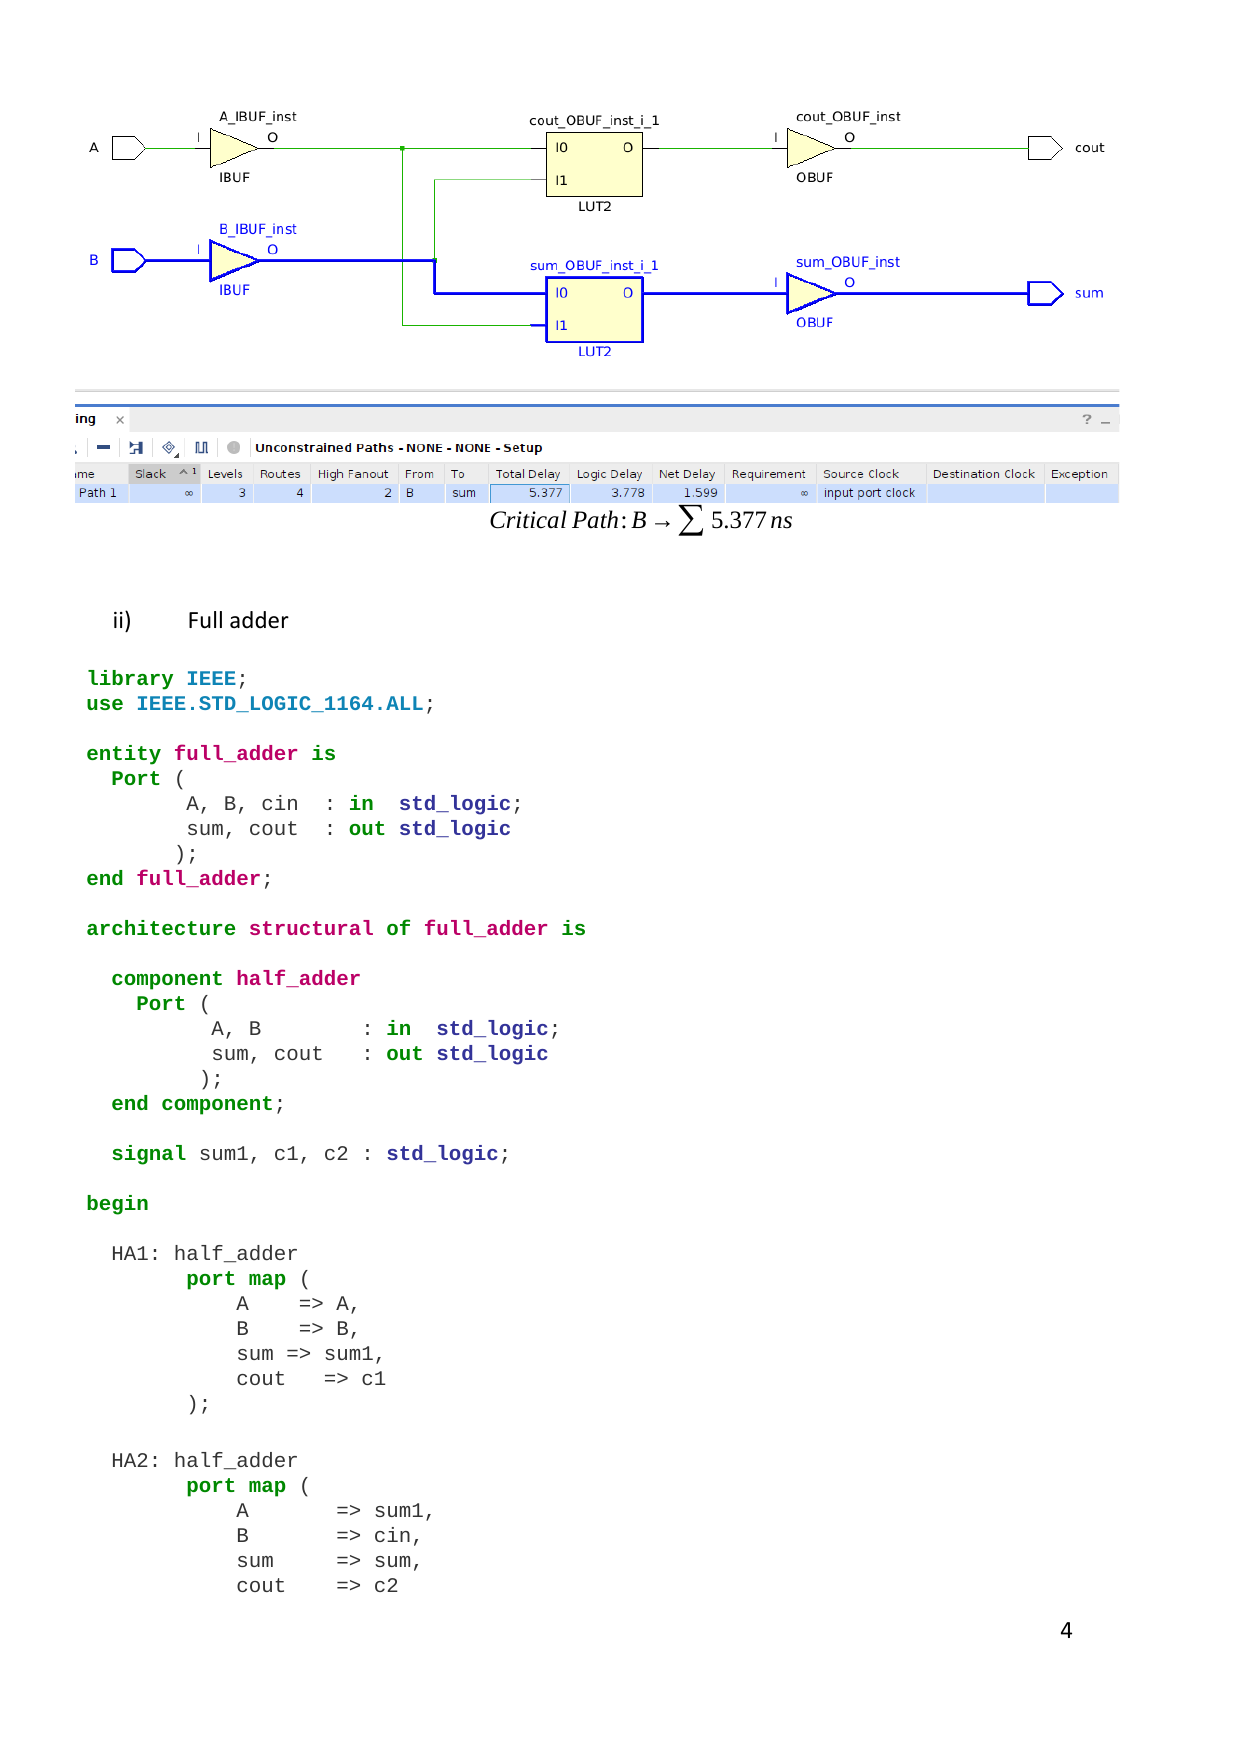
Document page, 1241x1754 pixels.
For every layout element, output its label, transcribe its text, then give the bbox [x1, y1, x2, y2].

picture [75, 107, 1120, 503]
list Full adder [112, 604, 1073, 634]
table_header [75, 668, 1166, 1600]
